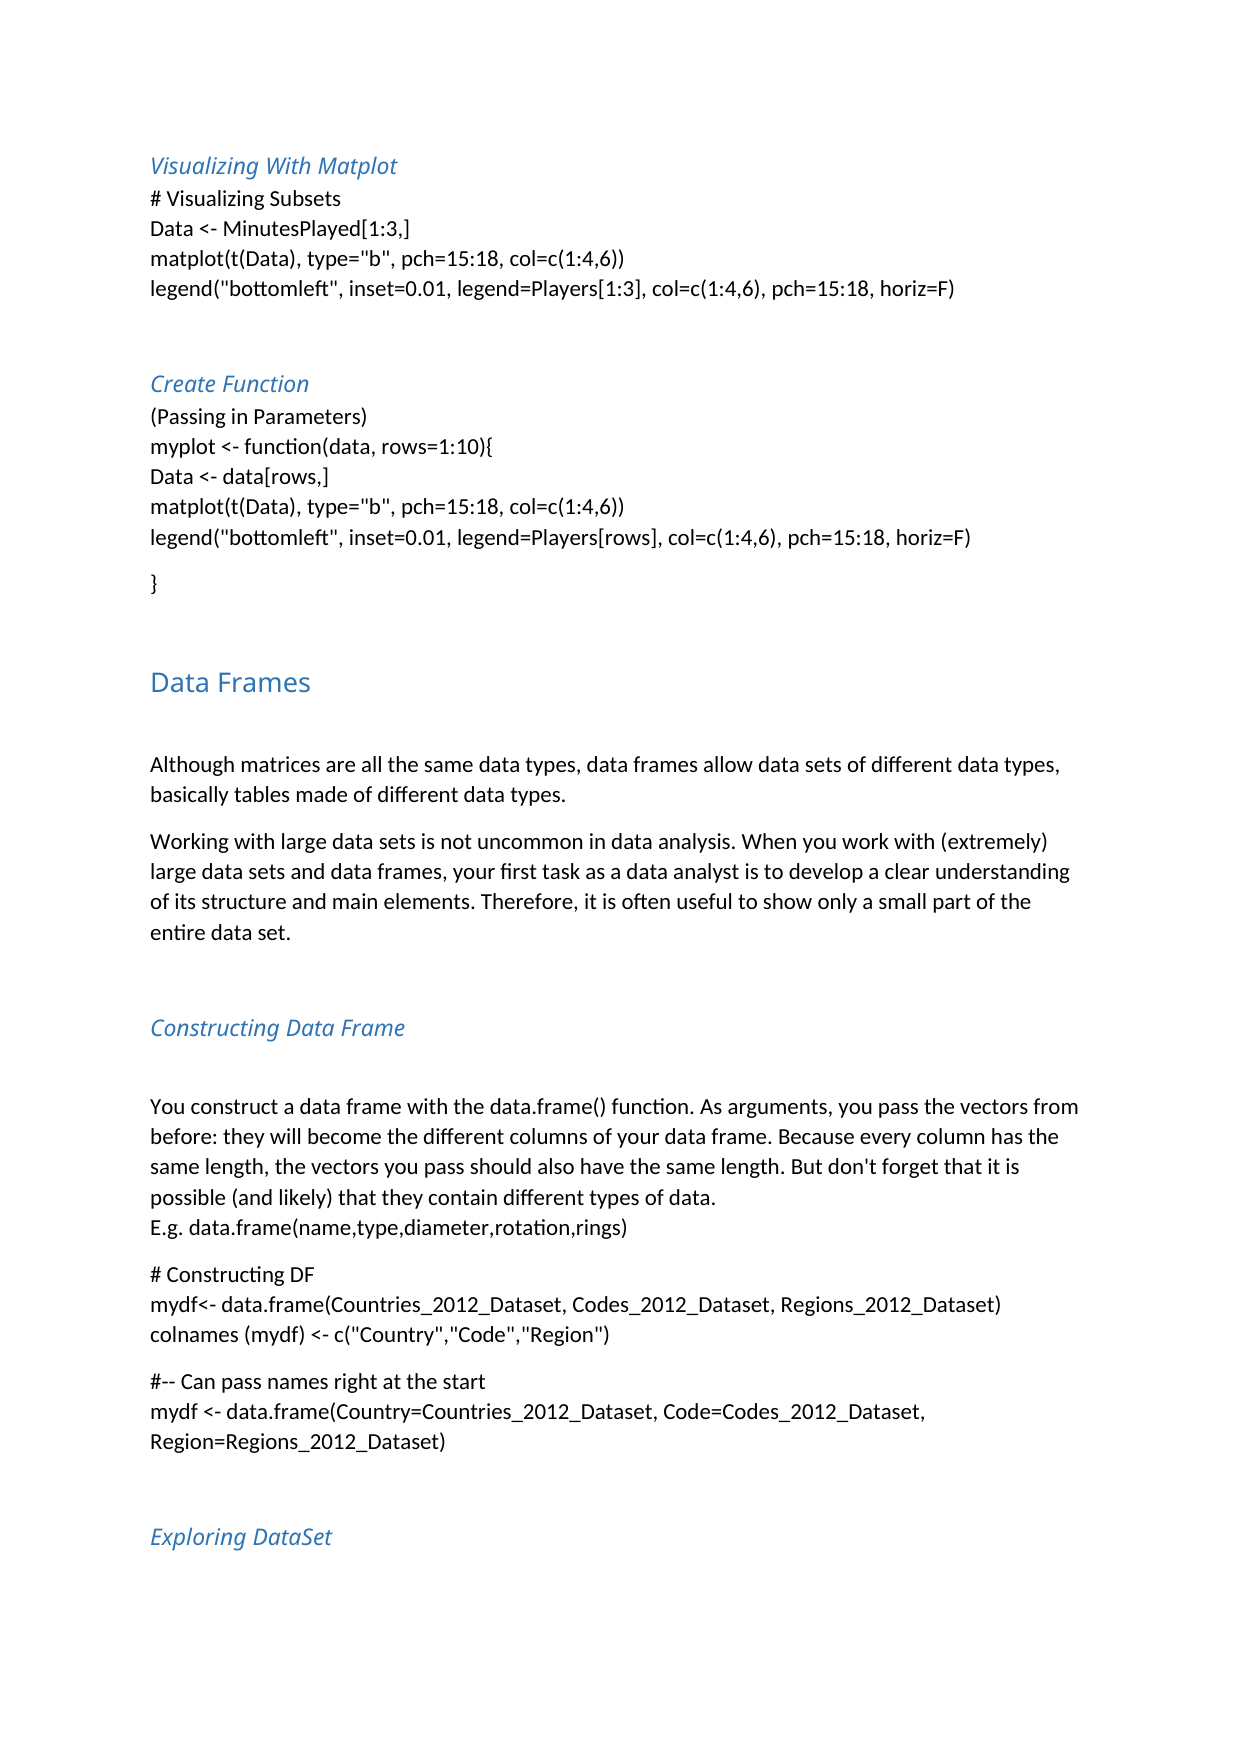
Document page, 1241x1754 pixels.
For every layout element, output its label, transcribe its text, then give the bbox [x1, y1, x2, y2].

subtitle Create Function [150, 368, 1090, 399]
text # Visualizing Subsets Data <- MinutesPlayed[1:3,] matplot(t(Data), type="b", pch=15:18, col=c(1:4,6)) legend("bottomleft", inset=0.01, legend=Players[1:3], col=c(1:4,6), pch=15:18, horiz=F) [150, 184, 1090, 302]
text You construct a data frame with the data.frame() function. As arguments, you pass the vectors from before: they will become the different columns of your data frame. Because every column has the same length, the vectors you pass should also have the same length. But don't forget that it is possible (and likely) that they contain different types of data. E.g. data.frame(name,type,diameter,rotation,rings) [150, 1092, 1090, 1241]
subtitle Visualizing With Matplot [150, 150, 1090, 181]
text Although matrices are all the same data types, data frames allow data sets of different data types, basically tables made of different data types. [150, 750, 1090, 808]
text Working with large data sets is not uncommon in data analysis. When you work with (extremely) large data sets and data frames, your first task as a data analyst is to develop a clear understanding of its structure and main elements. Therefore, it is often useful to show only a small part of the entire data set. [150, 827, 1090, 946]
text (Passing in Parameters) myplot <- function(data, rows=1:10){ Data <- data[rows,] matplot(t(Data), type="b", pch=15:18, col=c(1:4,6)) legend("bottomleft", inset=0.01, legend=Players[rows], col=c(1:4,6), pch=15:18, horiz=F) [150, 402, 1090, 551]
subtitle Exploring DataSet [150, 1521, 1090, 1552]
subtitle Constructing Data Frame [150, 1011, 1090, 1043]
subtitle Data Frames [150, 663, 1090, 700]
text #-- Can pass names right at the start mydf <- data.frame(Country=Countries_2012_Dataset, Code=Codes_2012_Dataset, Region=Regions_2012_Dataset) [150, 1367, 1090, 1456]
text } [150, 569, 1090, 598]
text # Constructing DF mydf<- data.frame(Countries_2012_Dataset, Codes_2012_Dataset, Regions_2012_Dataset) colnames (mydf) <- c("Country","Code","Region") [150, 1260, 1090, 1348]
